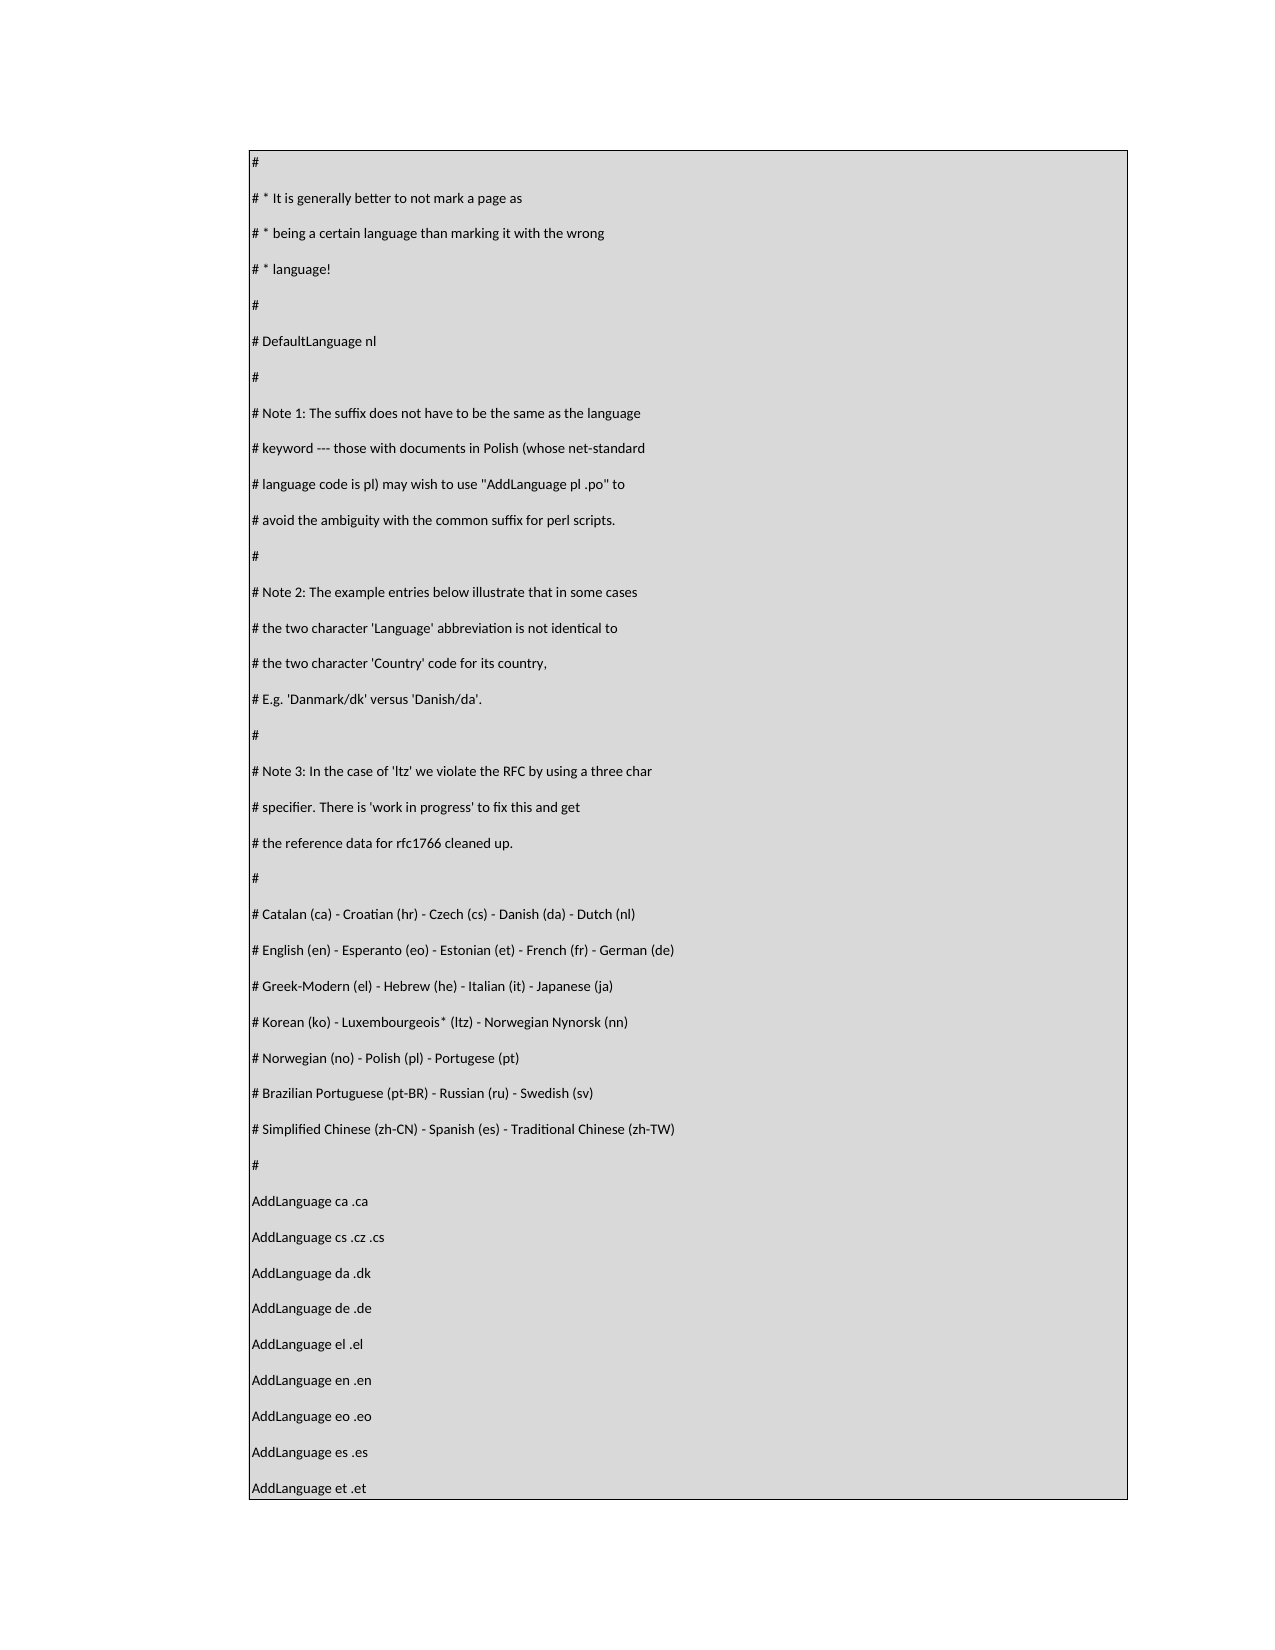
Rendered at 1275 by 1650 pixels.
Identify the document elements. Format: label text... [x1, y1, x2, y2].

text AddLanguage et .et [250, 1476, 1127, 1499]
text # [250, 723, 1127, 744]
text # * being a certain language than marking it with the wrong [250, 222, 1127, 243]
text # [250, 544, 1127, 565]
text # E.g. 'Danmark/dk' versus 'Danish/da'. [250, 687, 1127, 708]
text # Note 2: The example entries below illustrate that in some cases [250, 580, 1127, 601]
text AddLanguage cs .cz .cs [250, 1225, 1127, 1246]
text # [250, 1153, 1127, 1174]
text # [250, 867, 1127, 888]
text # Norwegian (no) - Polish (pl) - Portugese (pt) [250, 1046, 1127, 1067]
text AddLanguage el .el [250, 1332, 1127, 1353]
text AddLanguage es .es [250, 1440, 1127, 1461]
text # specifier. There is 'work in progress' to fix this and get [250, 795, 1127, 816]
text # [250, 365, 1127, 386]
text # Catalan (ca) - Croatian (hr) - Czech (cs) - Danish (da) - Dutch (nl) [250, 902, 1127, 923]
text # Note 3: In the case of 'ltz' we violate the RFC by using a three char [250, 759, 1127, 780]
text # language code is pl) may wish to use "AddLanguage pl .po" to [250, 472, 1127, 493]
text # the two character 'Language' abbreviation is not identical to [250, 616, 1127, 637]
text # * It is generally better to not mark a page as [250, 186, 1127, 207]
text # keyword --- those with documents in Polish (whose net-standard [250, 437, 1127, 458]
text # Note 1: The suffix does not have to be the same as the language [250, 401, 1127, 422]
text # the reference data for rfc1766 cleaned up. [250, 831, 1127, 852]
text # Korean (ko) - Luxembourgeois* (ltz) - Norwegian Nynorsk (nn) [250, 1010, 1127, 1031]
text # English (en) - Esperanto (eo) - Estonian (et) - French (fr) - German (de) [250, 938, 1127, 959]
text # Simplified Chinese (zh-CN) - Spanish (es) - Traditional Chinese (zh-TW) [250, 1117, 1127, 1138]
text # * language! [250, 257, 1127, 278]
text # DefaultLanguage nl [250, 329, 1127, 350]
text # Greek-Modern (el) - Hebrew (he) - Italian (it) - Japanese (ja) [250, 974, 1127, 995]
text AddLanguage da .dk [250, 1261, 1127, 1282]
text AddLanguage eo .eo [250, 1404, 1127, 1425]
text AddLanguage de .de [250, 1297, 1127, 1318]
text # avoid the ambiguity with the common suffix for perl scripts. [250, 508, 1127, 529]
text # [250, 151, 1127, 171]
text AddLanguage en .en [250, 1368, 1127, 1389]
text # [250, 293, 1127, 314]
text AddLanguage ca .ca [250, 1189, 1127, 1210]
text # Brazilian Portuguese (pt-BR) - Russian (ru) - Swedish (sv) [250, 1082, 1127, 1103]
text # the two character 'Country' code for its country, [250, 652, 1127, 673]
